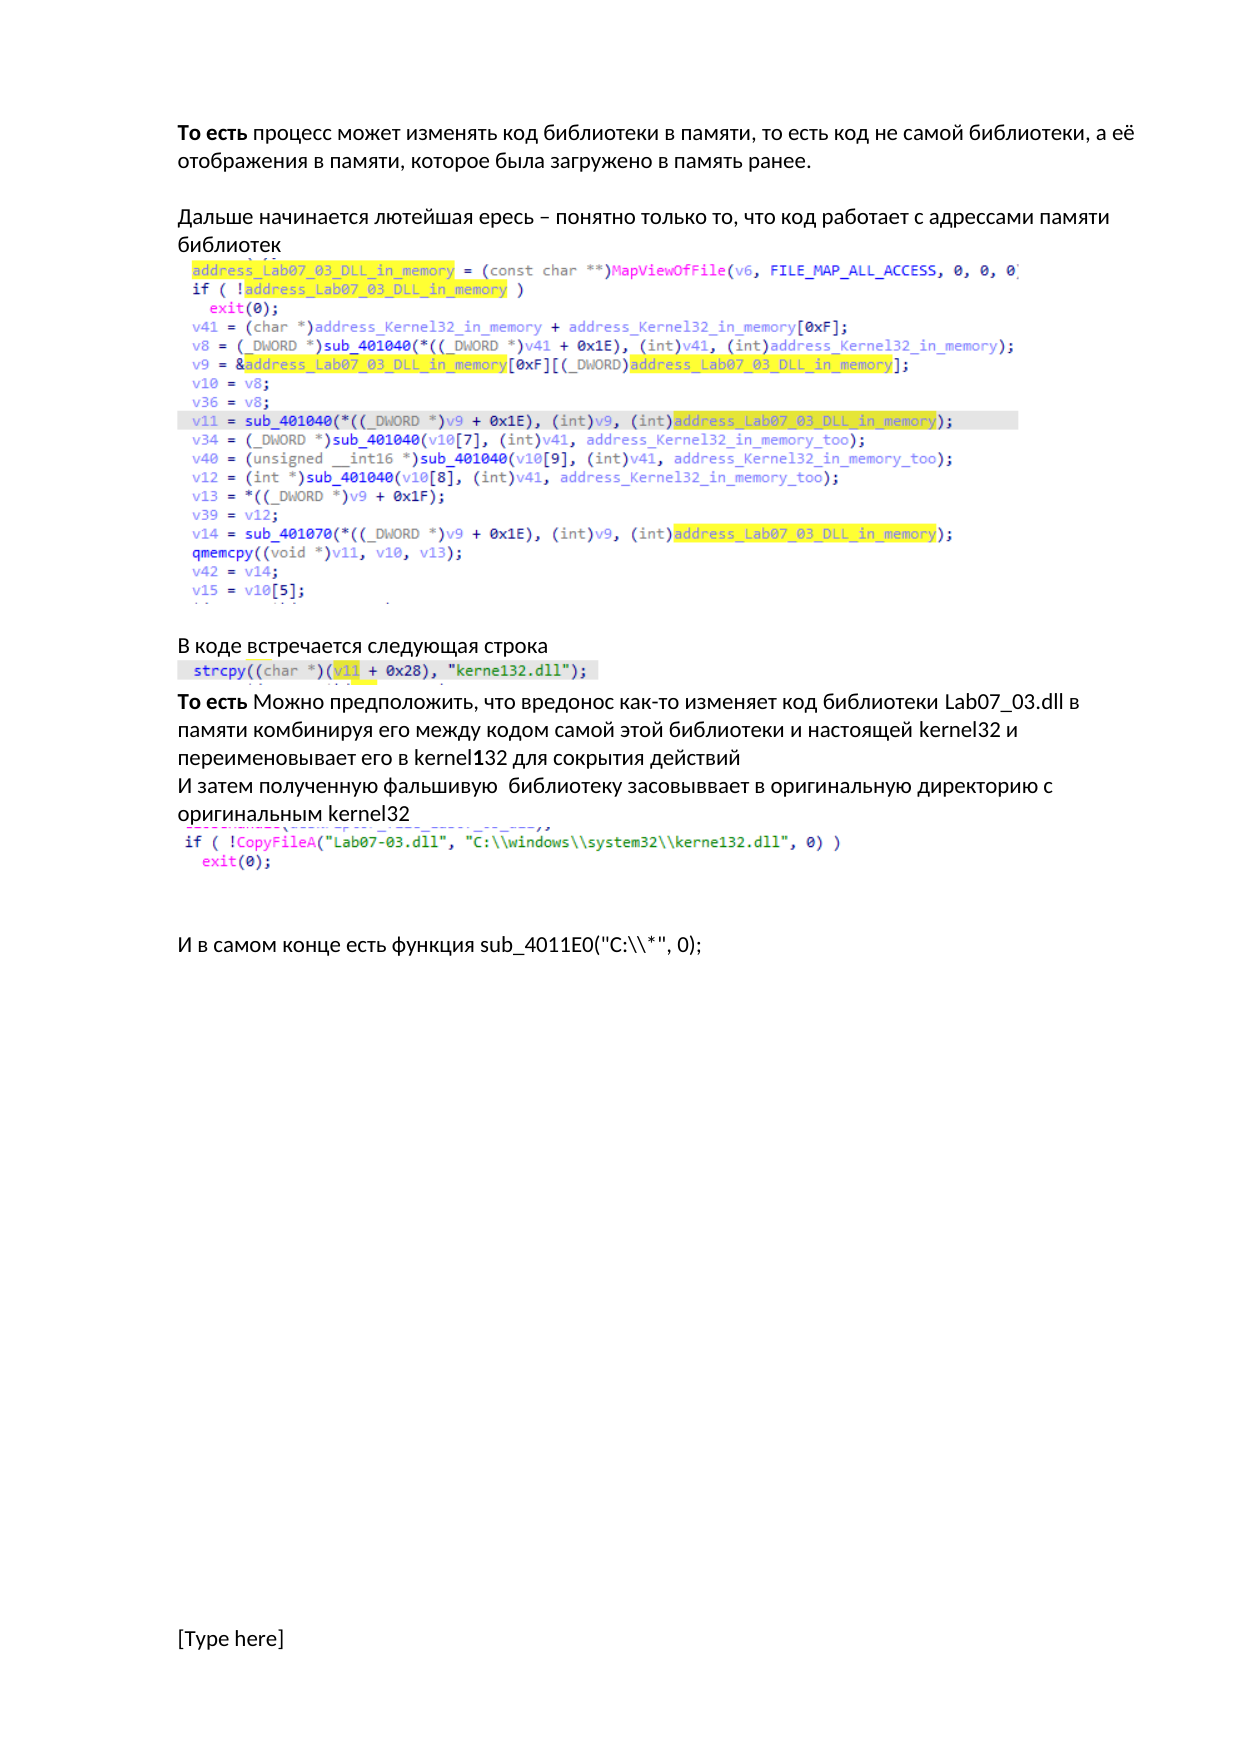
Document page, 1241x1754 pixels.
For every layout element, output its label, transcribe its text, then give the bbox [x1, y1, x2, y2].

text В коде встречается следующая строка [177, 631, 1152, 659]
text Дальше начинается лютейшая ересь – понятно только то, что код работает с адрессами памяти библиотек [177, 202, 1152, 258]
picture [177, 258, 1019, 604]
picture [177, 659, 599, 685]
picture [177, 827, 844, 874]
text То есть Можно предположить, что вредонос как-то изменяет код библиотеки Lab07_03.dll в памяти комбинируя его между кодом самой этой библиотеки и настоящей kernel32 и переименовывает его в kernel132 для сокрытия действий [177, 687, 1152, 771]
text И в самом конце есть функция sub_4011E0("C:\\*", 0); [177, 930, 1152, 958]
text То есть процесс может изменять код библиотеки в памяти, то есть код не самой библиотеки, а её отображения в памяти, которое была загружено в память ранее. [177, 118, 1152, 174]
text И затем полученную фальшивую библиотеку засовыввает в оригинальную директорию с оригинальным kernel32 [177, 771, 1152, 827]
